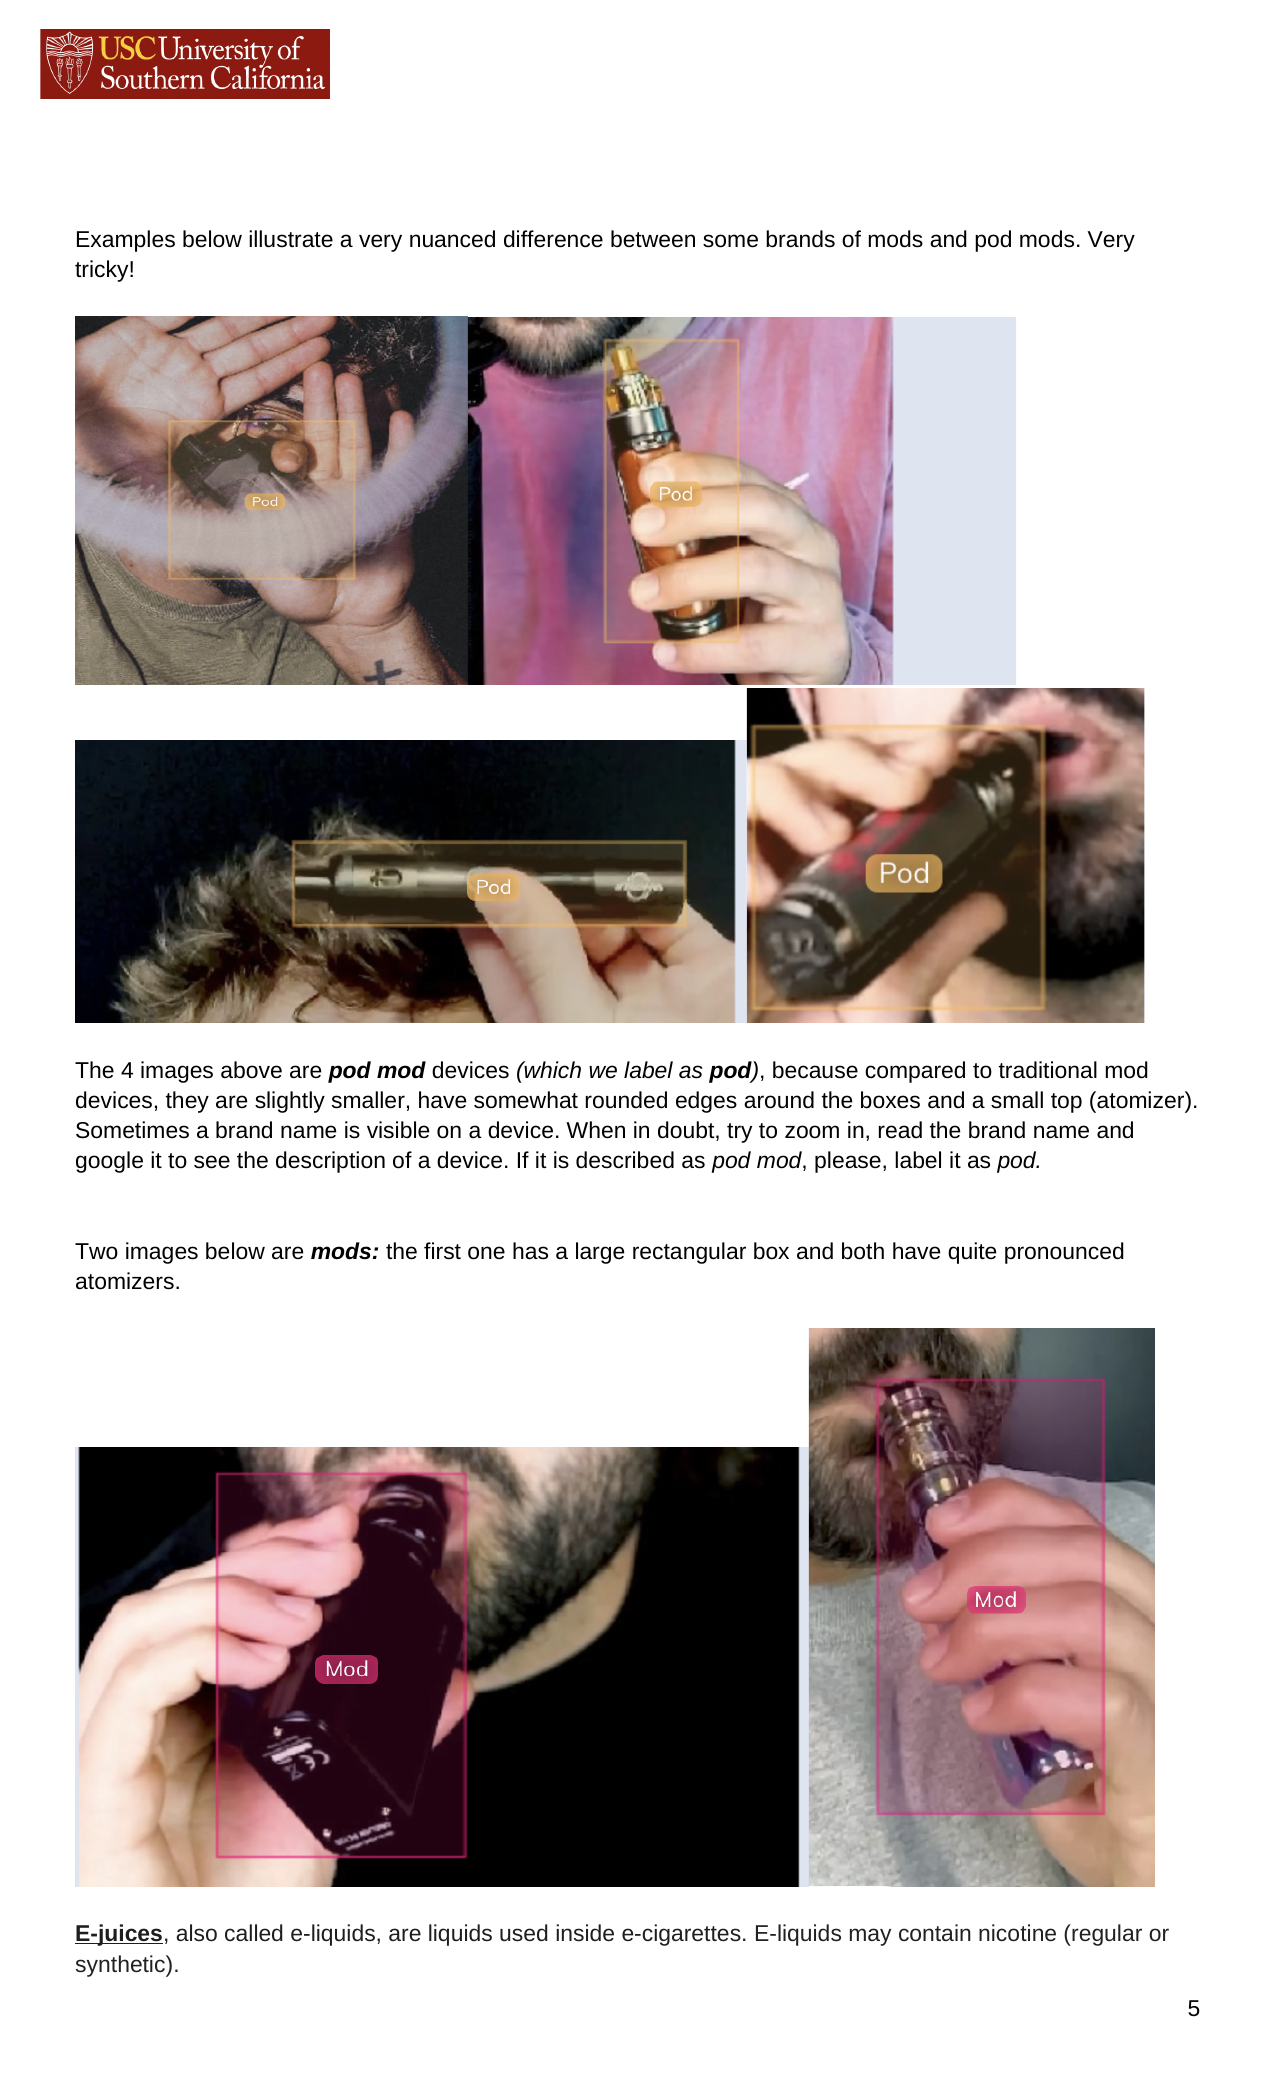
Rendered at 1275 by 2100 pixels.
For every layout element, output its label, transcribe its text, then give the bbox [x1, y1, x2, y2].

picture [75, 688, 1145, 1023]
text Two images below are mods: the first one has a large rectangular box and both have quite pronounced atomizers. [75, 1238, 1200, 1294]
text E-juices, also called e-liquids, are liquids used inside e-cigarettes. E-liquids may contain nicotine (regular or synthetic). [75, 1920, 1200, 1977]
text The 4 images above are pod mod devices (which we label as pod), because compared to traditional mod devices, they are slightly smaller, have somewhat rounded edges around the boxes and a small top (atomizer). Sometimes a brand name is visible on a device. When in doubt, try to zoom in, read the brand name and google it to see the description of a device. If it is described as pod mod, please, label it as pod. [75, 1057, 1200, 1174]
picture [40, 29, 330, 99]
picture [75, 316, 1017, 685]
picture [75, 1328, 1155, 1887]
text Examples below illustrate a very nuanced difference between some brands of mods and pod mods. Very tricky! [75, 226, 1200, 283]
